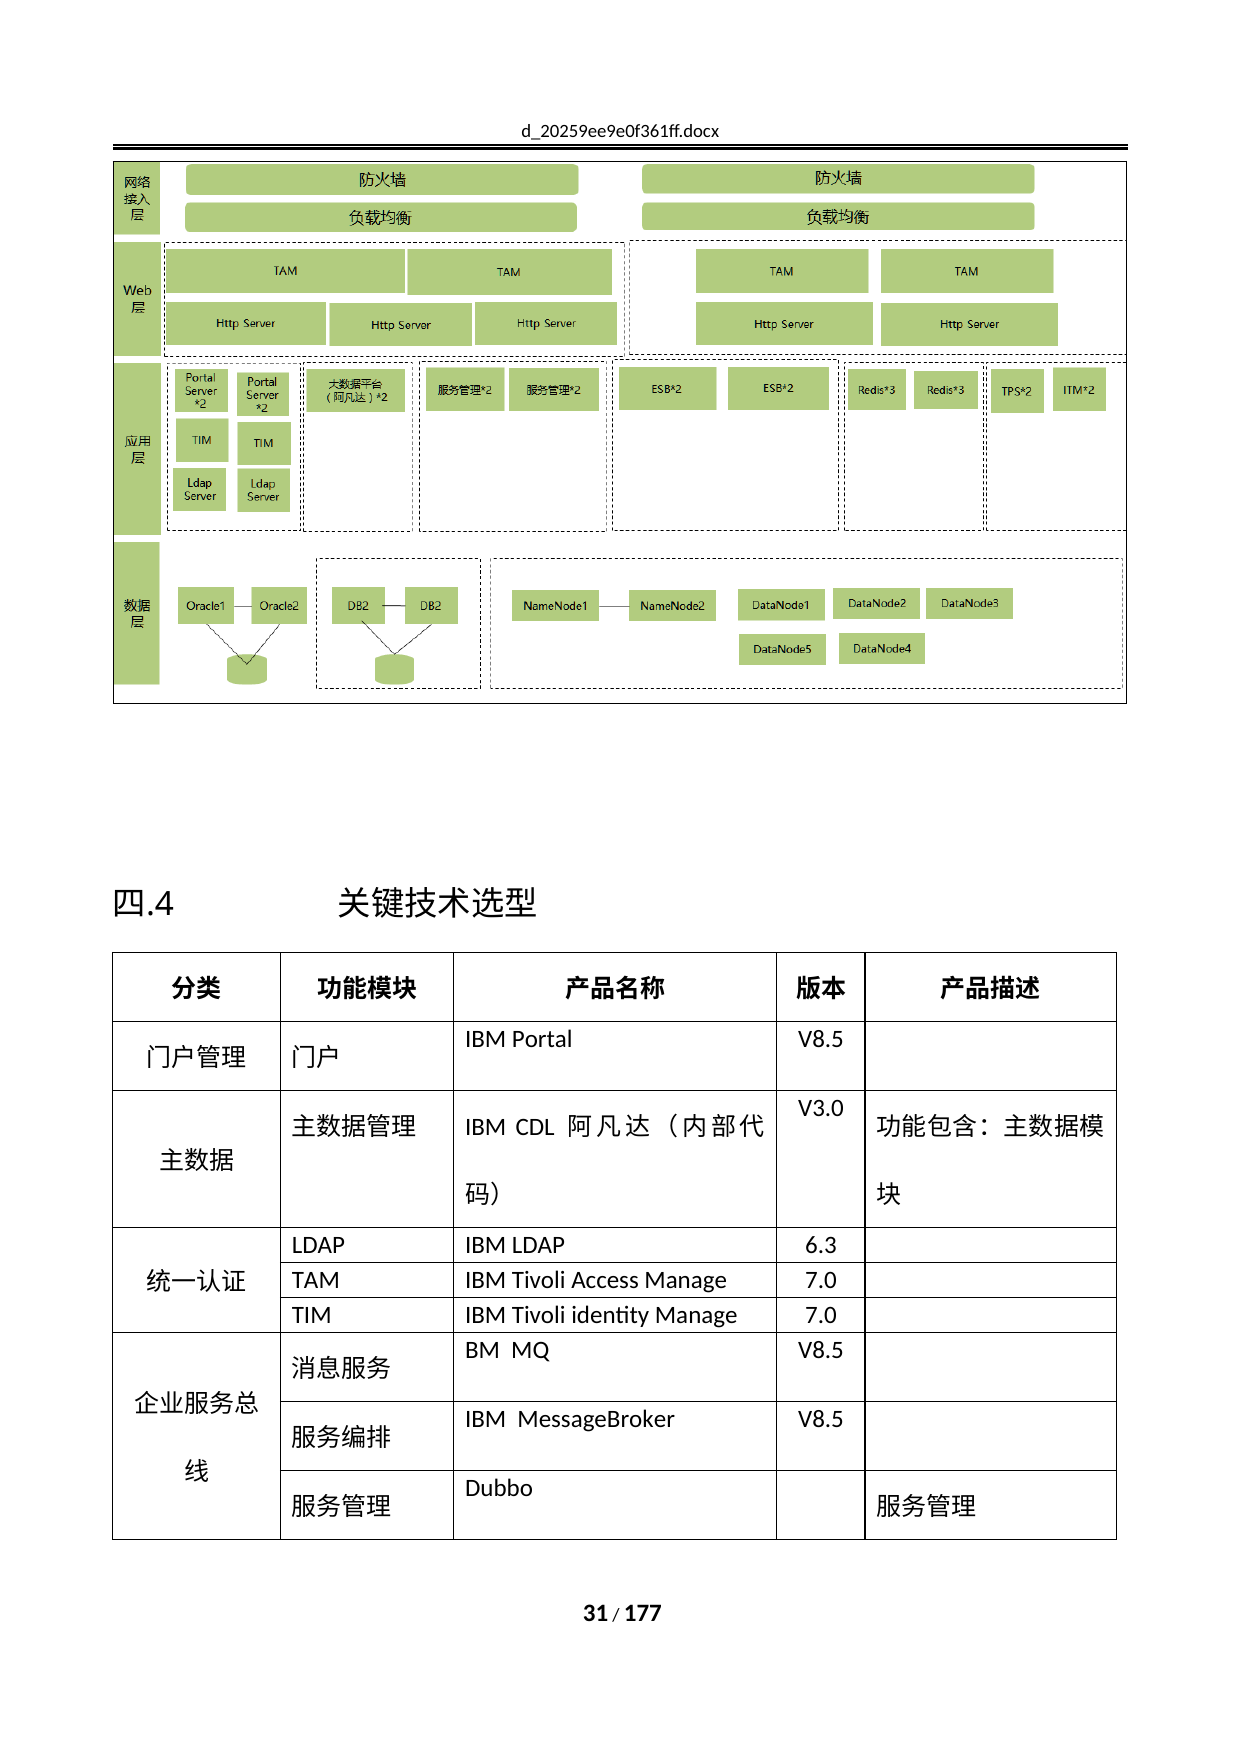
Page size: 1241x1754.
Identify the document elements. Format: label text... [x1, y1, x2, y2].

table_cell 统一认证 [113, 1228, 280, 1332]
table_cell 企业服务总线 [113, 1333, 280, 1538]
table_cell 消息服务 [281, 1333, 453, 1401]
table_cell V3.0 [777, 1091, 864, 1227]
table_cell 功能包含：主数据模块 [866, 1091, 1116, 1227]
table_cell V8.5 [777, 1333, 864, 1401]
table_cell Dubbo [454, 1471, 776, 1538]
table_cell [866, 1333, 1116, 1401]
table_cell LDAP [281, 1228, 453, 1262]
table_cell [866, 1298, 1116, 1332]
table_cell 6.3 [777, 1228, 864, 1262]
table_cell 服务管理 [281, 1471, 453, 1538]
table_cell 服务编排 [281, 1402, 453, 1469]
text 关键技术选型 [112, 867, 1128, 935]
table_cell TIM [281, 1298, 453, 1332]
table_cell [866, 1263, 1116, 1297]
table_cell [777, 1471, 864, 1538]
table_cell IBM CDL 阿凡达（内部代码） [454, 1091, 776, 1227]
table_cell IBM MessageBroker [454, 1402, 776, 1469]
table_cell BM MQ [454, 1333, 776, 1401]
table_cell IBM Portal [454, 1022, 776, 1090]
table_cell V8.5 [777, 1402, 864, 1469]
table_cell IBM Tivoli identity Manage [454, 1298, 776, 1332]
table_header 产品描述 [866, 953, 1116, 1021]
table_cell 7.0 [777, 1263, 864, 1297]
table_cell 门户管理 [113, 1022, 280, 1090]
table_header 版本 [777, 953, 864, 1021]
table_cell [866, 1402, 1116, 1469]
table_cell 主数据管理 [281, 1091, 453, 1227]
table_header 功能模块 [281, 953, 453, 1021]
picture [114, 162, 1126, 703]
table_cell IBM LDAP [454, 1228, 776, 1262]
table_cell 7.0 [777, 1298, 864, 1332]
table_header 产品名称 [454, 953, 776, 1021]
table_cell 主数据 [113, 1091, 280, 1227]
table_cell IBM Tivoli Access Manage [454, 1263, 776, 1297]
table_cell [866, 1228, 1116, 1262]
table_cell 服务管理 [866, 1471, 1116, 1538]
table_cell V8.5 [777, 1022, 864, 1090]
table_header 分类 [113, 953, 280, 1021]
table_cell TAM [281, 1263, 453, 1297]
table_cell 门户 [281, 1022, 453, 1090]
table_cell [866, 1022, 1116, 1090]
